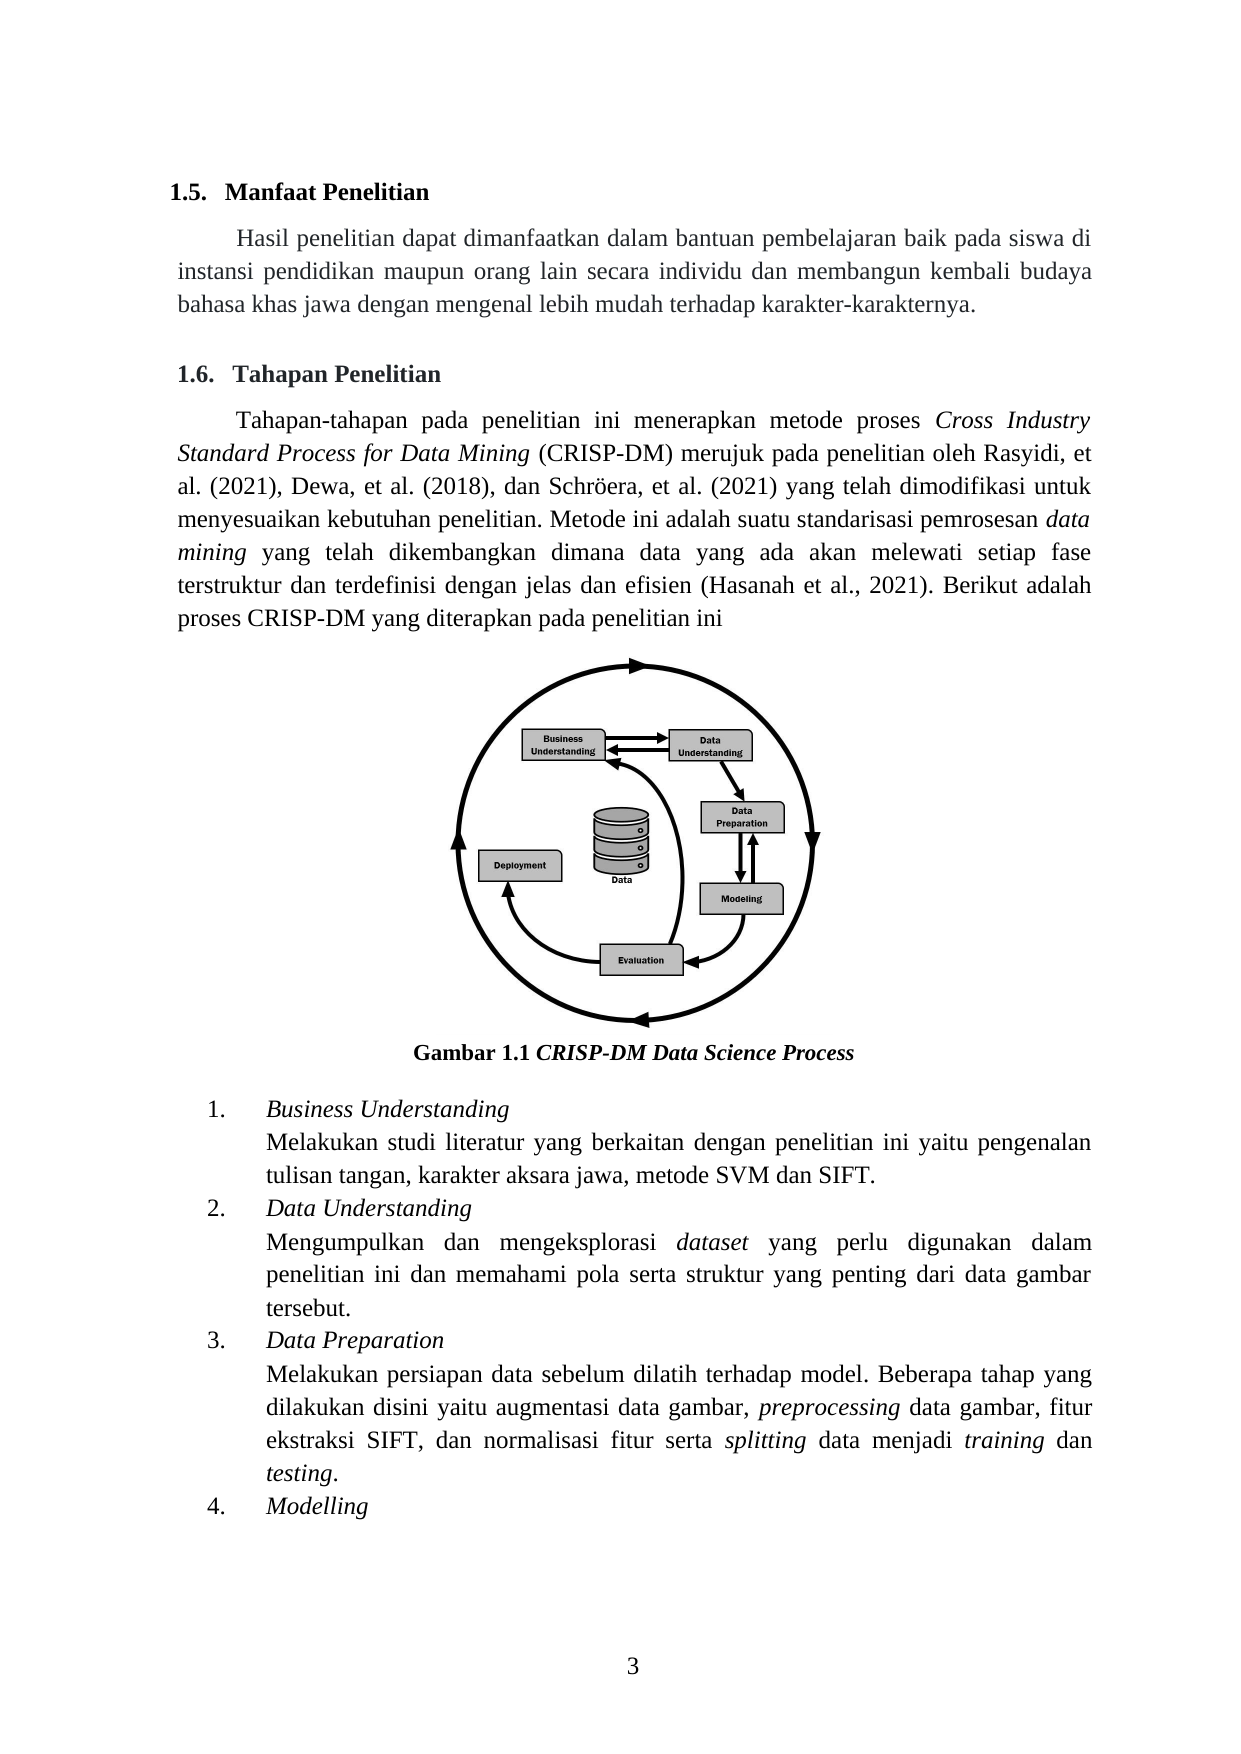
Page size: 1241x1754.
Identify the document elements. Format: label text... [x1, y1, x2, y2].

list Business Understanding [207, 1094, 1092, 1123]
list Modelling [207, 1491, 1092, 1519]
list Data Understanding [207, 1193, 1092, 1222]
list Melakukan persiapan data sebelum dilatih terhadap model. Beberapa tahap yang dilakukan disini yaitu augmentasi data gambar, preprocessing data gambar, fitur ekstraksi SIFT, dan normalisasi fitur serta splitting data menjadi training dan testing. [266, 1359, 1092, 1486]
picture [436, 648, 834, 1035]
text Tahapan-tahapan pada penelitian ini menerapkan metode proses Cross Industry Standard Process for Data Mining (CRISP-DM) merujuk pada penelitian oleh Rasyidi, et al. (2021), Dewa, et al. (2018), dan Schröera, et al. (2021) yang telah dimodifikasi untuk menyesuaikan kebutuhan penelitian. Metode ini adalah suatu standarisasi pemrosesan data mining yang telah dikembangkan dimana data yang ada akan melewati setiap fase terstruktur dan terdefinisi dengan jelas dan efisien (Hasanah et al., 2021). Berikut adalah proses CRISP-DM yang diterapkan pada penelitian ini [177, 405, 1092, 632]
list Mengumpulkan dan mengeksplorasi dataset yang perlu digunakan dalam penelitian ini dan memahami pola serta struktur yang penting dari data gambar tersebut. [266, 1227, 1092, 1321]
list Melakukan studi literatur yang berkaitan dengan penelitian ini yaitu pengenalan tulisan tangan, karakter aksara jawa, metode SVM dan SIFT. [266, 1127, 1092, 1189]
subtitle Tahapan Penelitian [214, 359, 1092, 388]
subtitle Manfaat Penelitian [207, 177, 1092, 206]
text Hasil penelitian dapat dimanfaatkan dalam bantuan pembelajaran baik pada siswa di instansi pendidikan maupun orang lain secara individu dan membangun kembali budaya bahasa khas jawa dengan mengenal lebih mudah terhadap karakter-karakternya. [177, 223, 1092, 317]
text Gambar 1.1 CRISP-DM Data Science Process [177, 1039, 1092, 1066]
list Data Preparation [207, 1326, 1092, 1354]
